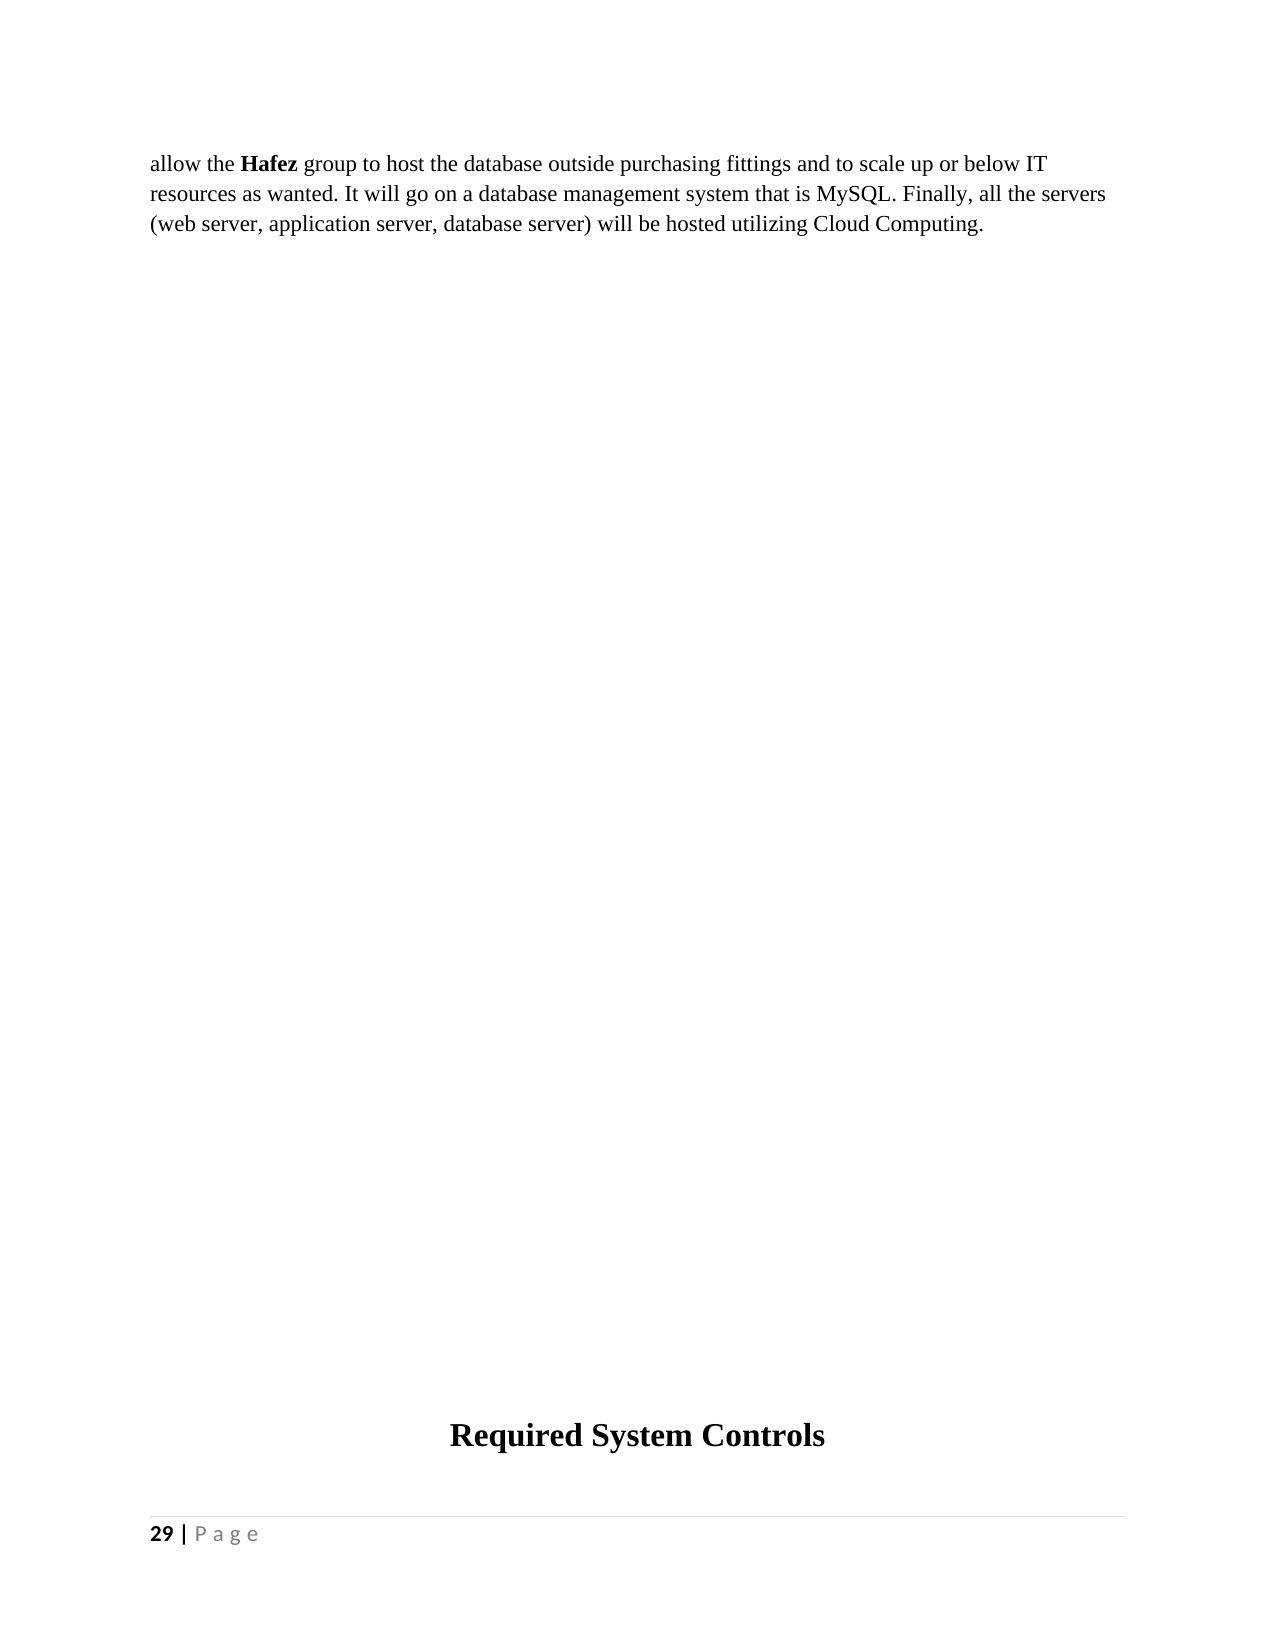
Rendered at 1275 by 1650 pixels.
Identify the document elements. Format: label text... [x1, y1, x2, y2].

text Required System Controls [150, 1416, 1125, 1454]
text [150, 150, 1125, 237]
